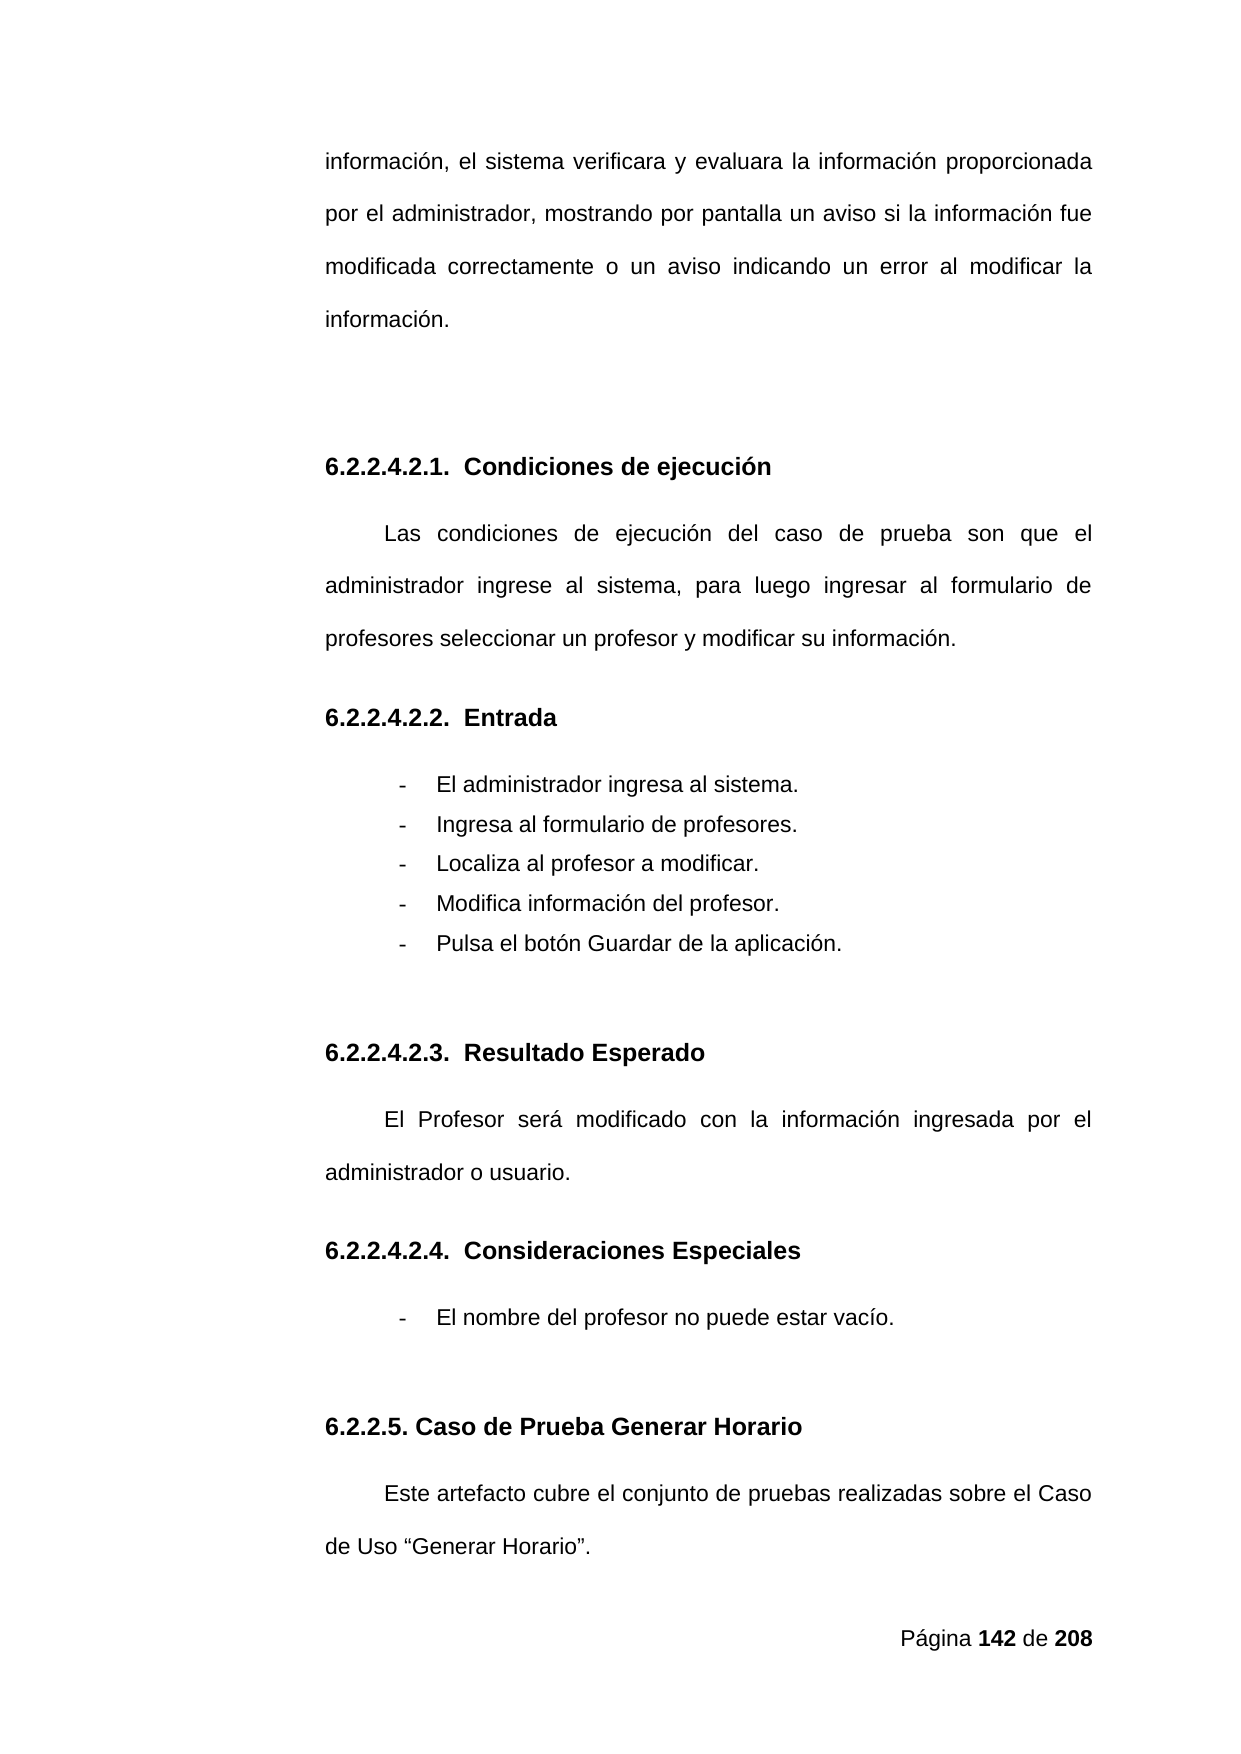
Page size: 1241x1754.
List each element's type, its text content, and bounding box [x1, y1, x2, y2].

text Este artefacto cubre el conjunto de pruebas realizadas sobre el Caso de Uso “Generar Horario”. [325, 1480, 1092, 1559]
list Modifica información del profesor. [398, 890, 1092, 917]
text El Profesor será modificado con la información ingresada por el administrador o usuario. [325, 1106, 1092, 1185]
text 6.2.2.5. Caso de Prueba Generar Horario [251, 1412, 1092, 1441]
list El administrador ingresa al sistema. [398, 771, 1092, 797]
text 6.2.2.4.2.4. Consideraciones Especiales [251, 1236, 1092, 1265]
list Localiza al profesor a modificar. [398, 850, 1092, 877]
text 6.2.2.4.2.3. Resultado Esperado [251, 1038, 1092, 1066]
list Ingresa al formulario de profesores. [398, 811, 1092, 837]
text 6.2.2.4.2.2. Entrada [251, 703, 1092, 732]
text 6.2.2.4.2.1. Condiciones de ejecución [251, 452, 1092, 480]
text Las condiciones de ejecución del caso de prueba son que el administrador ingrese al sistema, para luego ingresar al formulario de profesores seleccionar un profesor y modificar su información. [325, 520, 1092, 652]
list El nombre del profesor no puede estar vacío. [398, 1304, 1092, 1331]
list Pulsa el botón Guardar de la aplicación. [398, 930, 1092, 956]
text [325, 148, 1092, 332]
